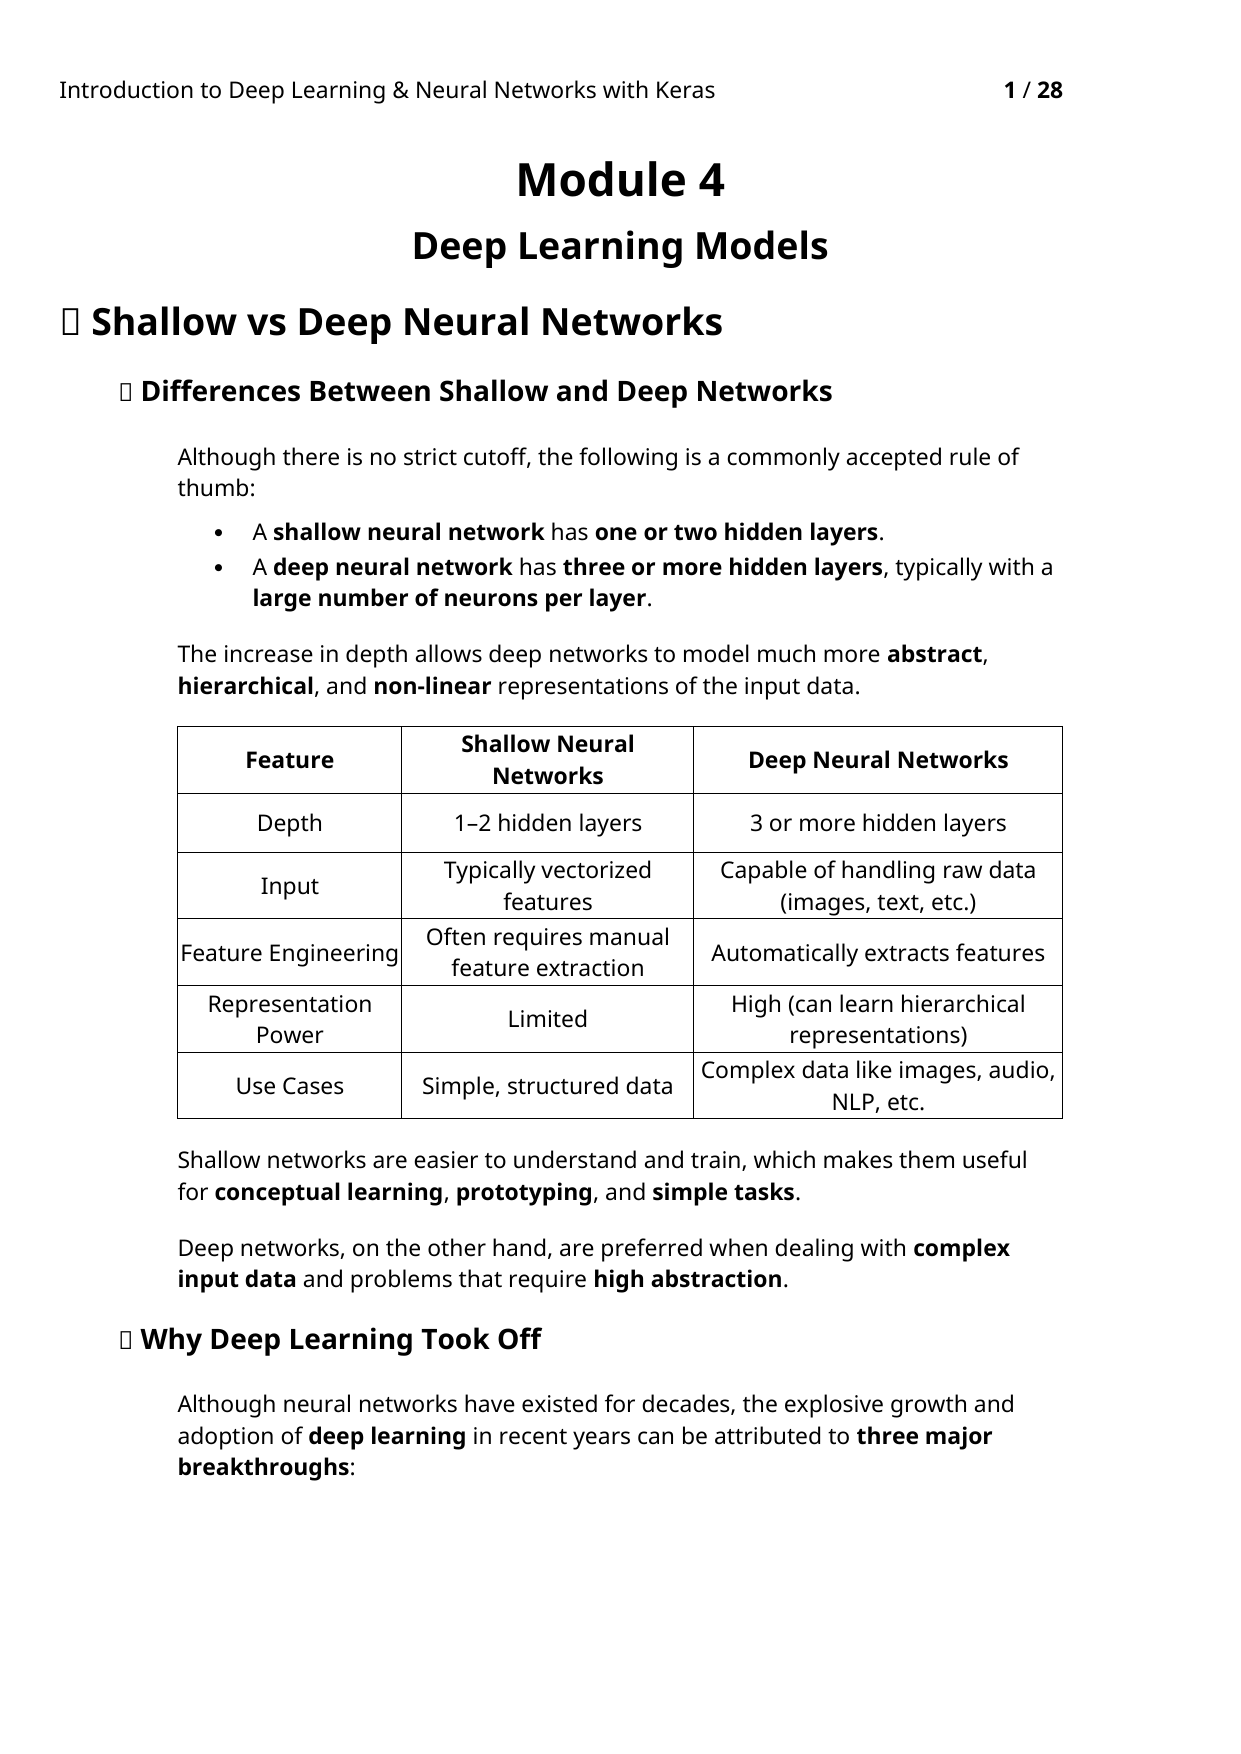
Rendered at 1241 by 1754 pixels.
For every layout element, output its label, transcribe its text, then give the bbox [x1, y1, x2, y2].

table_cell High (can learn hierarchical representations) [694, 986, 1062, 1052]
table_cell 1–2 hidden layers [402, 794, 693, 852]
table_header Deep Neural Networks [694, 727, 1062, 792]
text Shallow networks are easier to understand and train, which makes them useful for conceptual learning, prototyping, and simple tasks. [177, 1144, 1063, 1207]
table_cell Simple, structured data [402, 1053, 693, 1118]
table_header Feature [178, 727, 401, 792]
list A deep neural network has three or more hidden layers, typically with a large number of neurons per layer. [215, 551, 1063, 613]
table_cell Automatically extracts features [694, 919, 1062, 985]
table_cell Complex data like images, audio, NLP, etc. [694, 1053, 1062, 1118]
table_cell 3 or more hidden layers [694, 794, 1062, 852]
subtitle Module 4 [177, 148, 1063, 210]
table_cell Limited [402, 986, 693, 1052]
subtitle 🔹 Differences Between Shallow and Deep Networks [118, 371, 1063, 410]
table_cell Capable of handling raw data (images, text, etc.) [694, 853, 1062, 918]
table_cell Typically vectorized features [402, 853, 693, 918]
table_cell Input [178, 853, 401, 918]
table_cell Feature Engineering [178, 919, 401, 985]
subtitle 📌 Shallow vs Deep Neural Networks [59, 295, 1063, 346]
subtitle 🔹 Why Deep Learning Took Off [118, 1319, 1063, 1358]
table_header Shallow Neural Networks [402, 727, 693, 792]
text Although there is no strict cutoff, the following is a commonly accepted rule of thumb: [177, 440, 1063, 503]
text Deep networks, on the other hand, are preferred when dealing with complex input data and problems that require high abstraction. [177, 1232, 1063, 1294]
list A shallow neural network has one or two hidden layers. [215, 515, 1063, 547]
table_cell Use Cases [178, 1053, 401, 1118]
table_cell Representation Power [178, 986, 401, 1052]
table_cell Often requires manual feature extraction [402, 919, 693, 985]
subtitle Deep Learning Models [177, 219, 1063, 270]
text Although neural networks have existed for decades, the explosive growth and adoption of deep learning in recent years can be attributed to three major breakthroughs: [177, 1388, 1063, 1482]
text The increase in depth allows deep networks to model much more abstract, hierarchical, and non-linear representations of the input data. [177, 638, 1063, 701]
table_cell Depth [178, 794, 401, 852]
